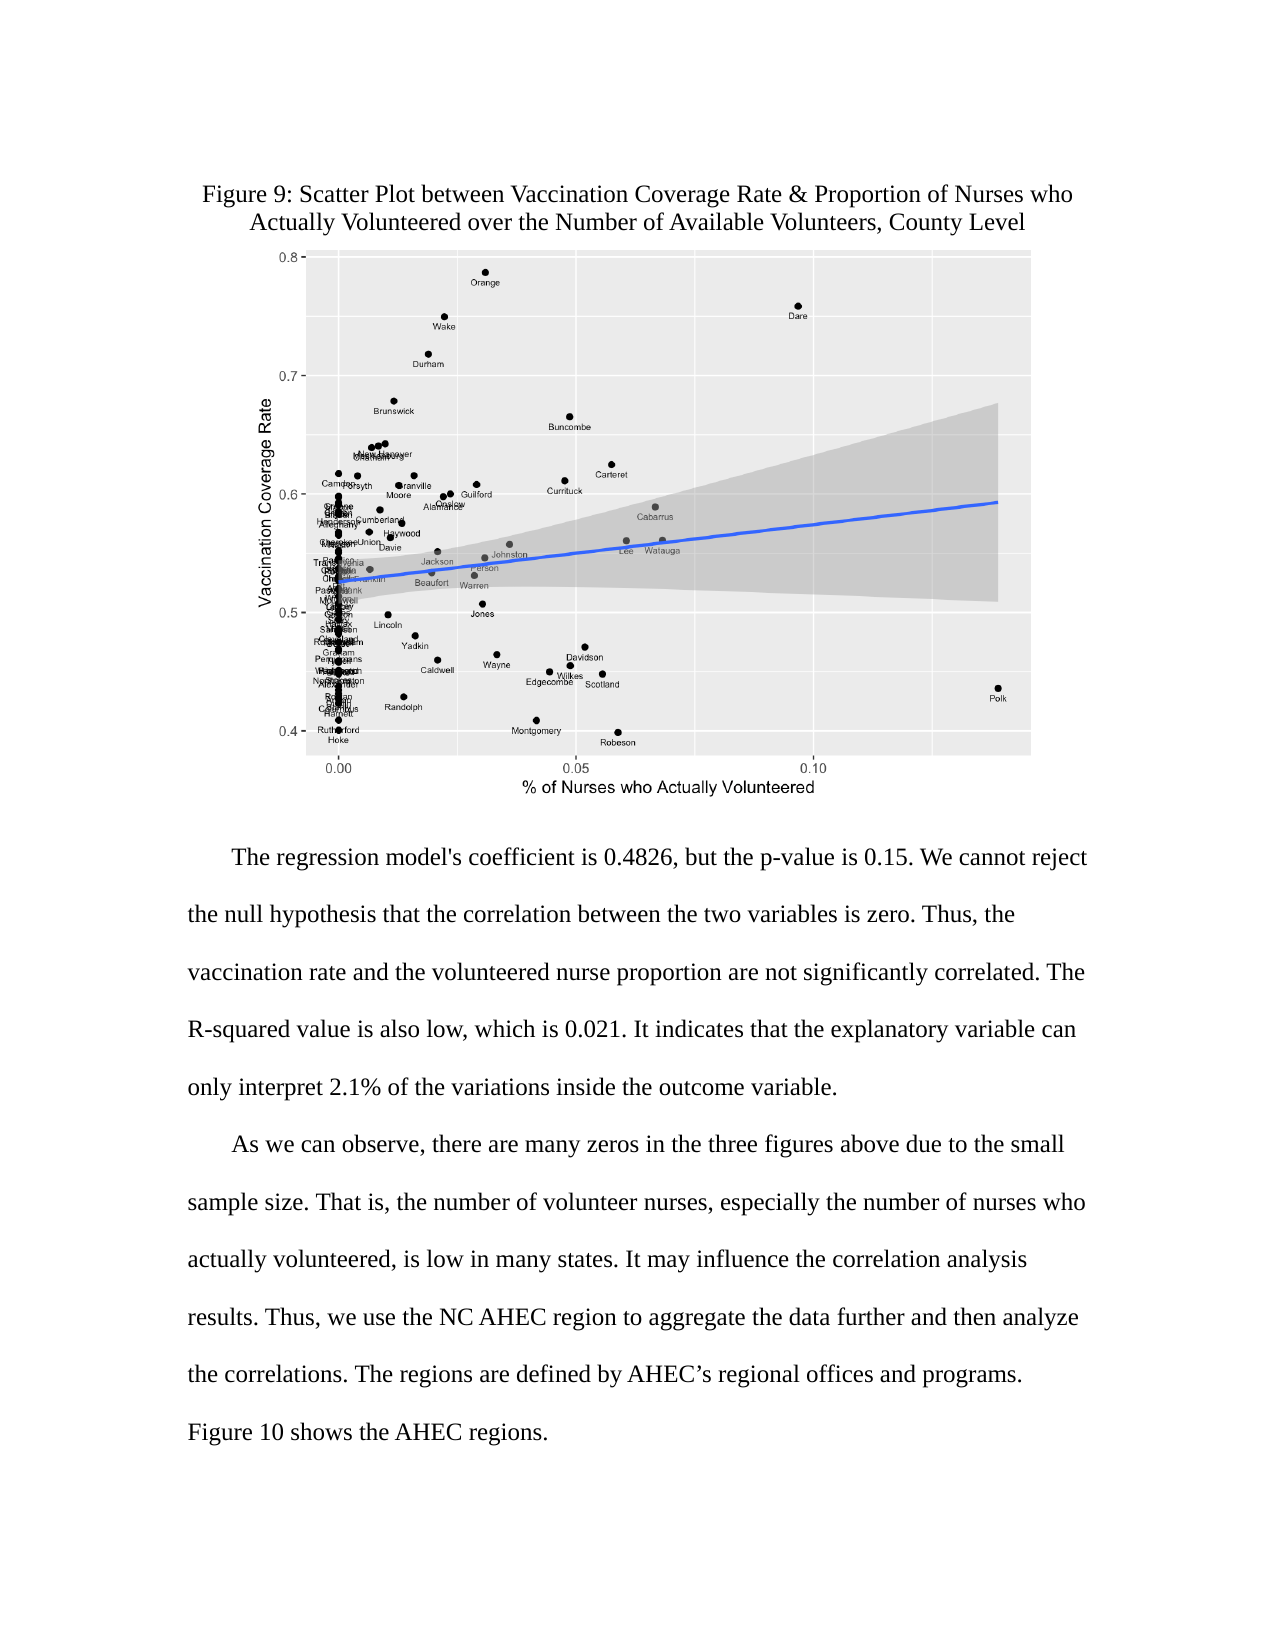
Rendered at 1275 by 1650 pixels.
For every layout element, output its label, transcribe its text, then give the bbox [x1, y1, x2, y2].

text Figure 9: Scatter Plot between Vaccination Coverage Rate & Proportion of Nurses who Actually Volunteered over the Number of Available Volunteers, County Level [187, 179, 1087, 236]
text The regression model's coefficient is 0.4826, but the p-value is 0.15. We cannot reject the null hypothesis that the correlation between the two variables is zero. Thus, the vaccination rate and the volunteered nurse proportion are not significantly correlated. The R-squared value is also low, which is 0.021. It indicates that the explanatory variable can only interpret 2.1% of the variations inside the outcome variable. [187, 842, 1087, 1101]
picture [232, 236, 1043, 808]
text As we can observe, there are many zeros in the three figures above due to the small sample size. That is, the number of volunteer nurses, especially the number of nurses who actually volunteered, is low in many states. It may influence the correlation analysis results. Thus, we use the NC AHEC region to aggregate the data further and then analyze the correlations. The regions are defined by AHEC’s regional offices and programs. Figure 10 shows the AHEC regions. [187, 1129, 1087, 1446]
